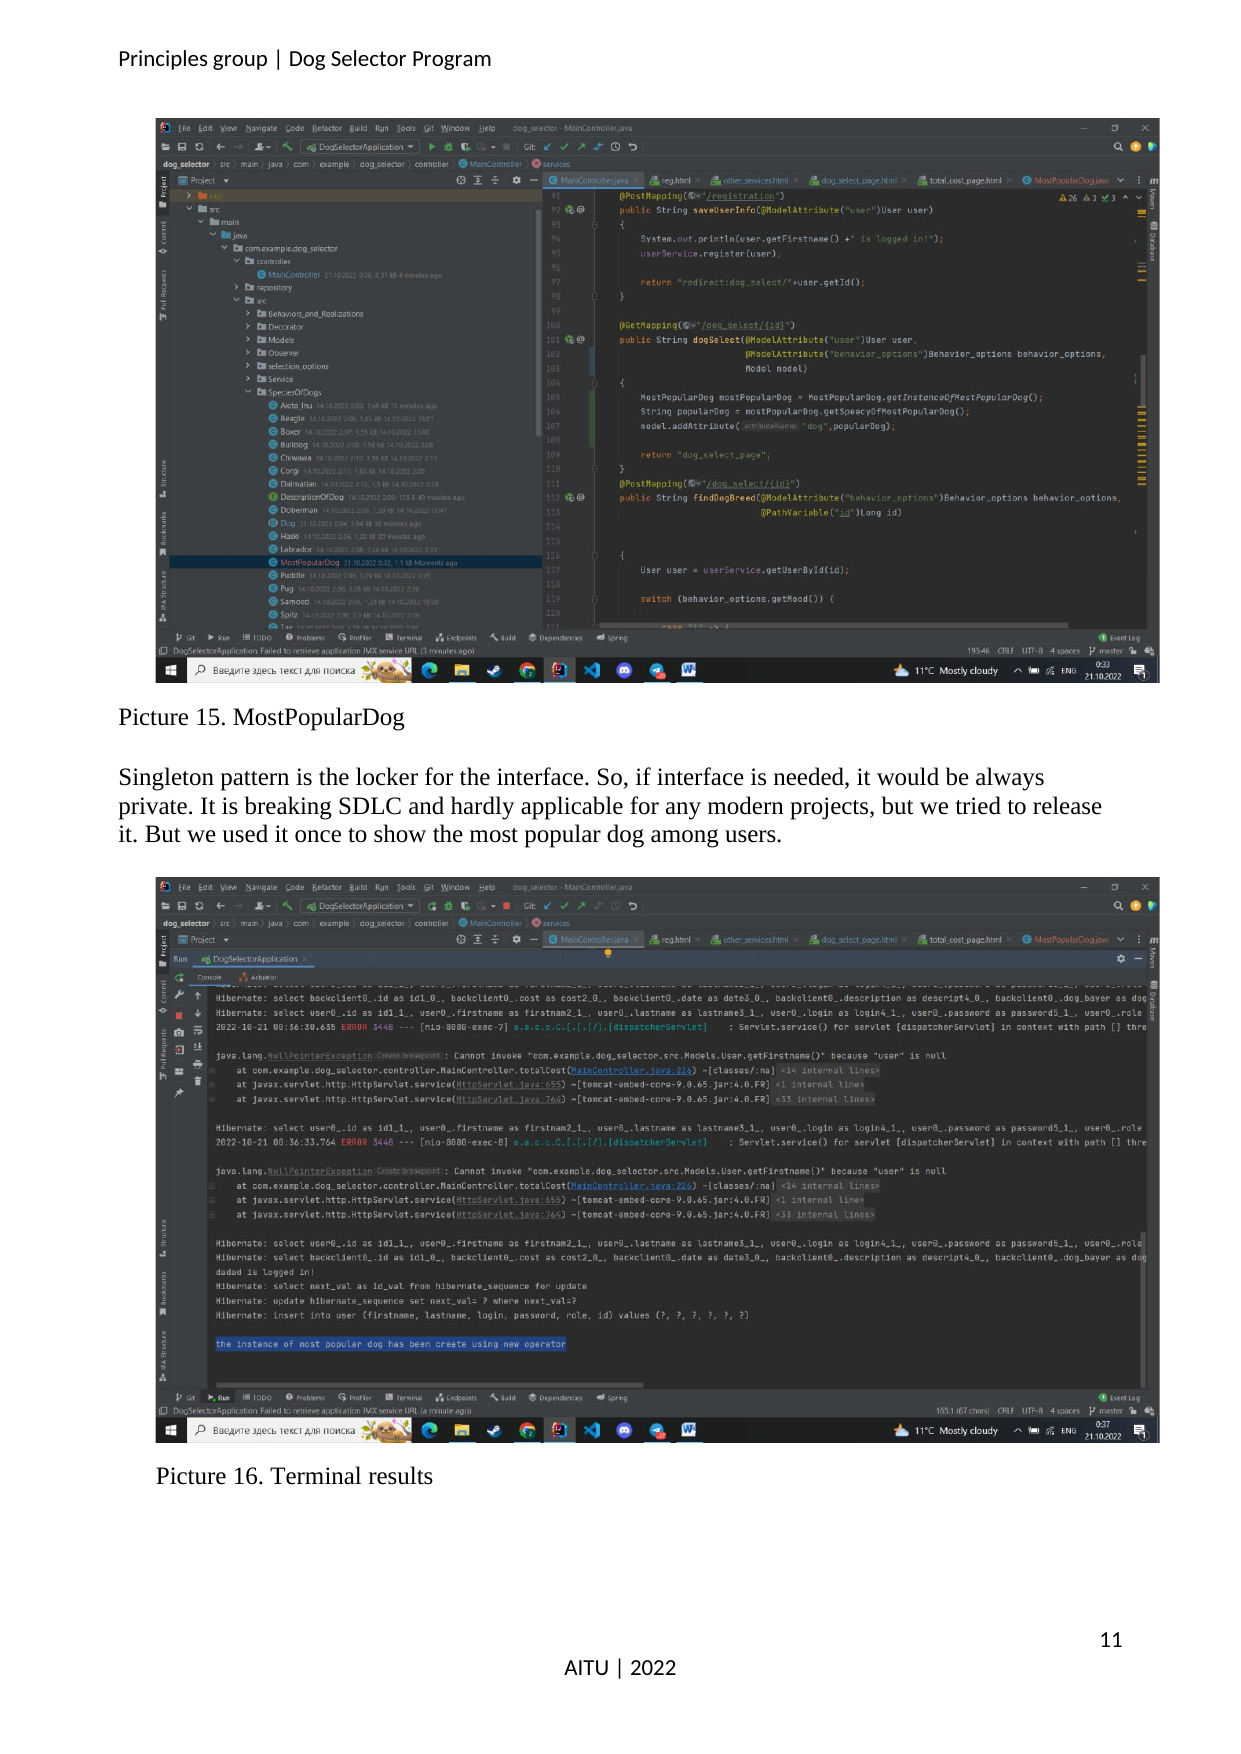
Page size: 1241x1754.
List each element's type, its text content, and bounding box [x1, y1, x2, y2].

picture [155, 877, 1160, 1443]
text Singleton pattern is the locker for the interface. So, if interface is needed, it would be always private. It is breaking SDLC and hardly applicable for any modern projects, but we tried to release it. But we used it once to show the most popular dog among users. [118, 762, 1122, 848]
text Picture 16. Terminal results [156, 1461, 1122, 1490]
text Picture 15. MostPopularDog [118, 702, 1122, 731]
picture [155, 118, 1160, 683]
